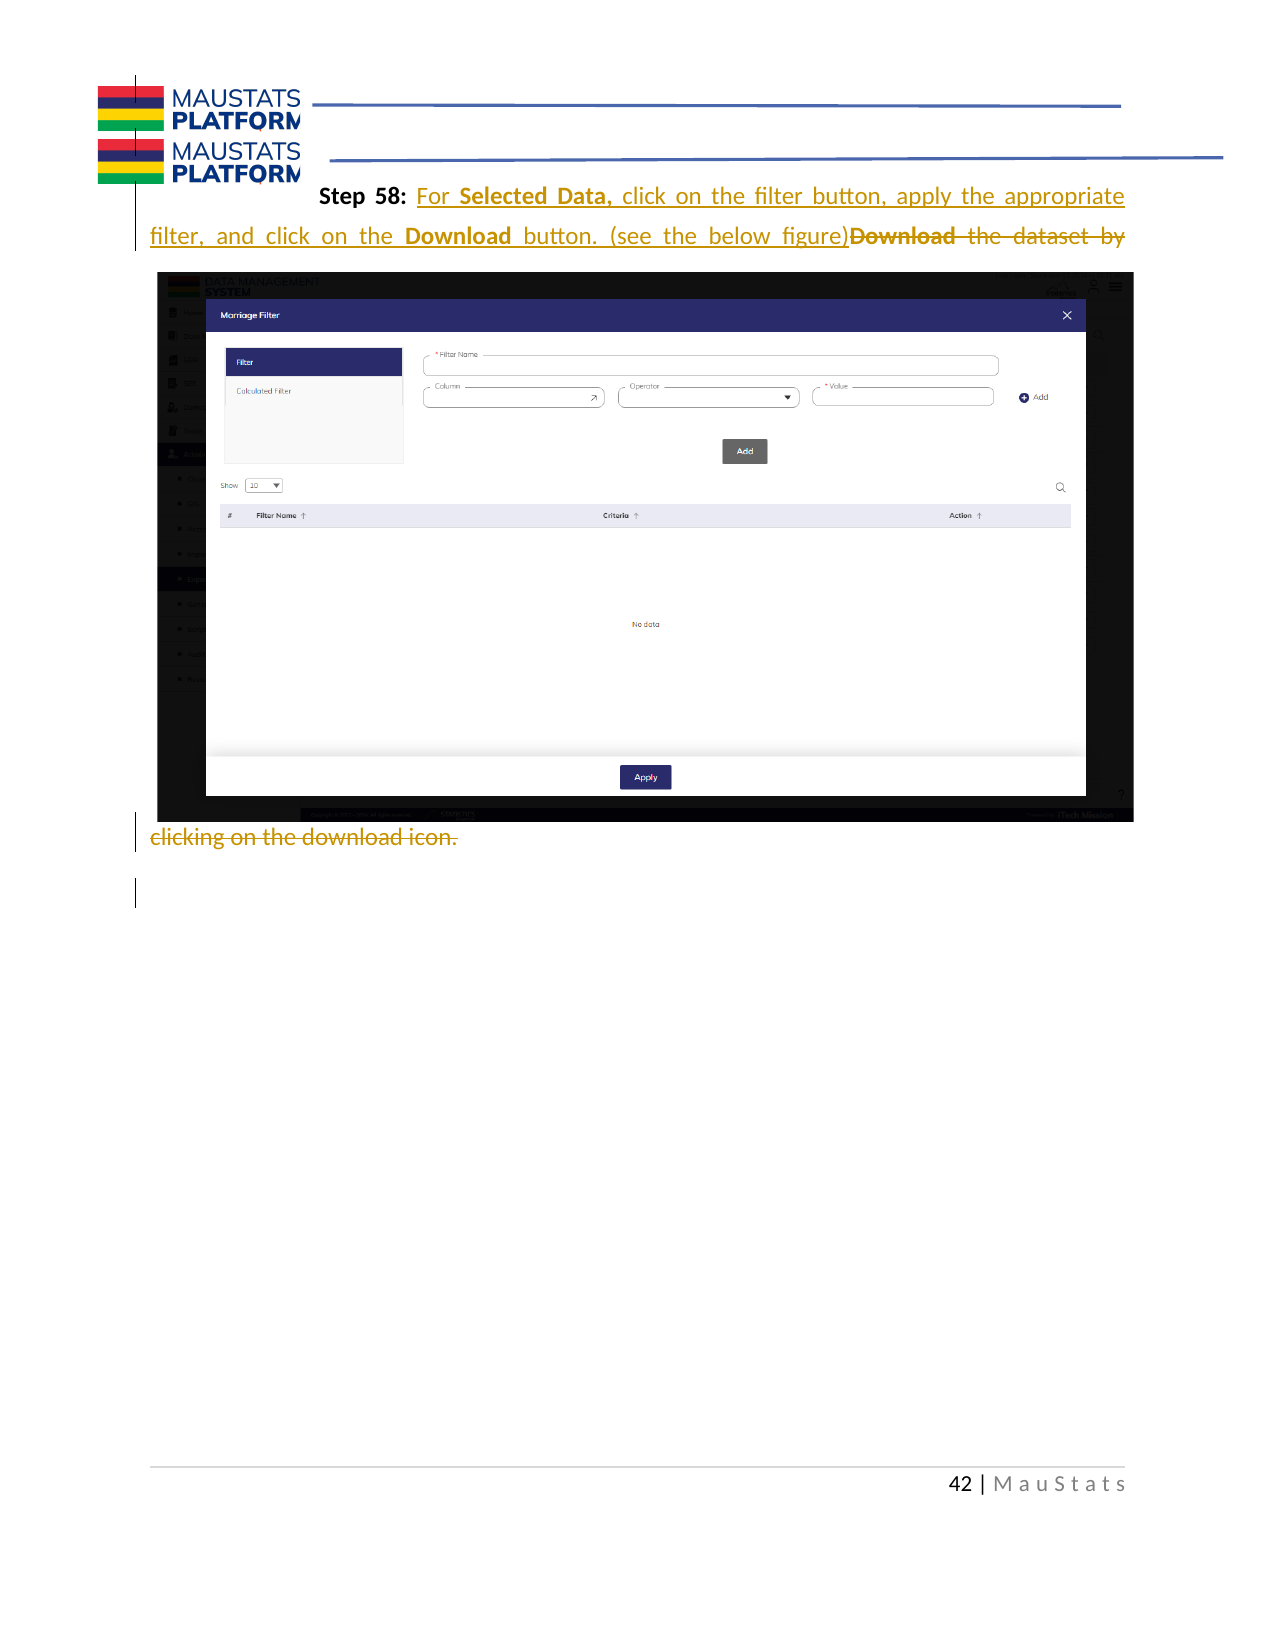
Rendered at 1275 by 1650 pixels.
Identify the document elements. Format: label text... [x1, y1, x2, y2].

picture [157, 272, 1134, 822]
picture [96, 139, 300, 184]
picture [96, 86, 300, 131]
